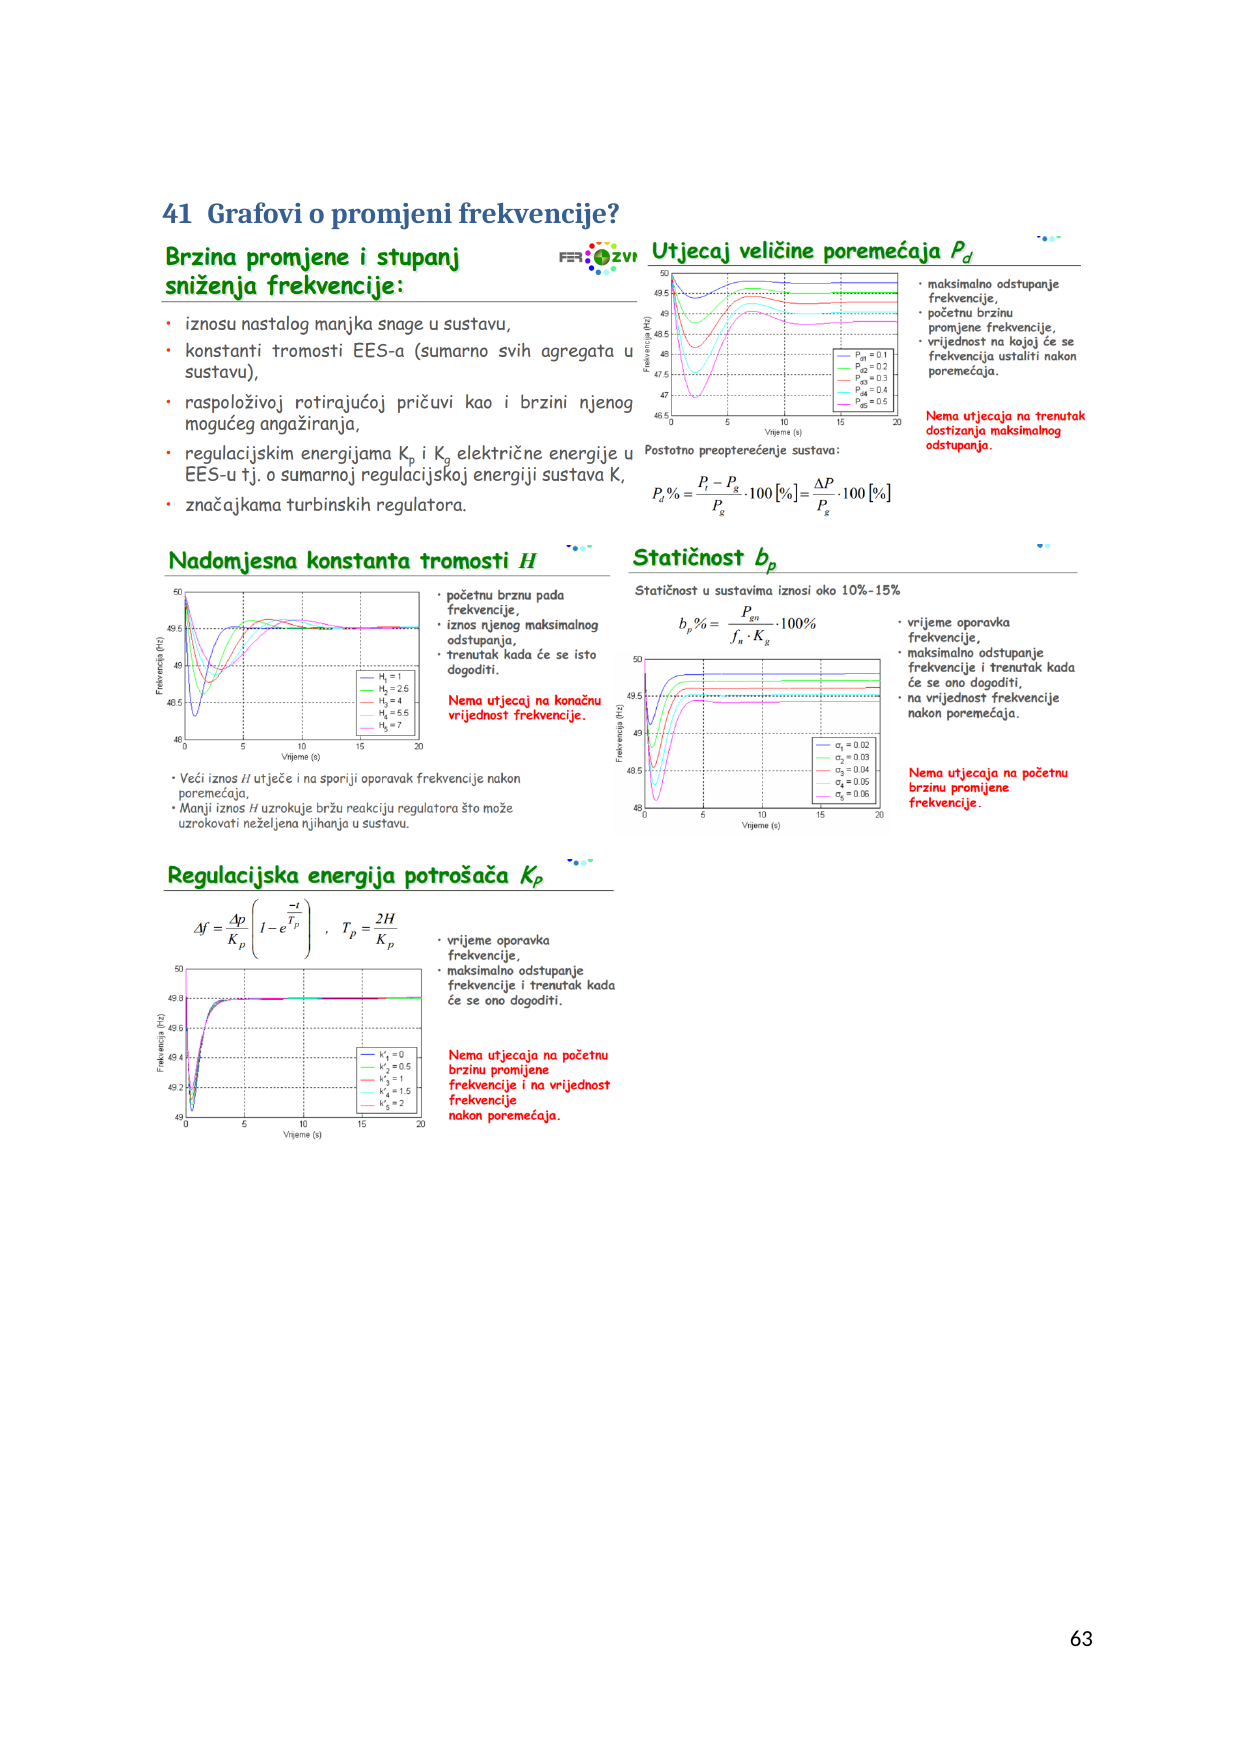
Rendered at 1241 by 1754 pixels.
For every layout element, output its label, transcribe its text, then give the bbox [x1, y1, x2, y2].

picture [147, 544, 1082, 835]
picture [147, 859, 622, 1149]
subtitle Grafovi o promjeni frekvencije? [162, 198, 1093, 231]
picture [161, 236, 1093, 520]
